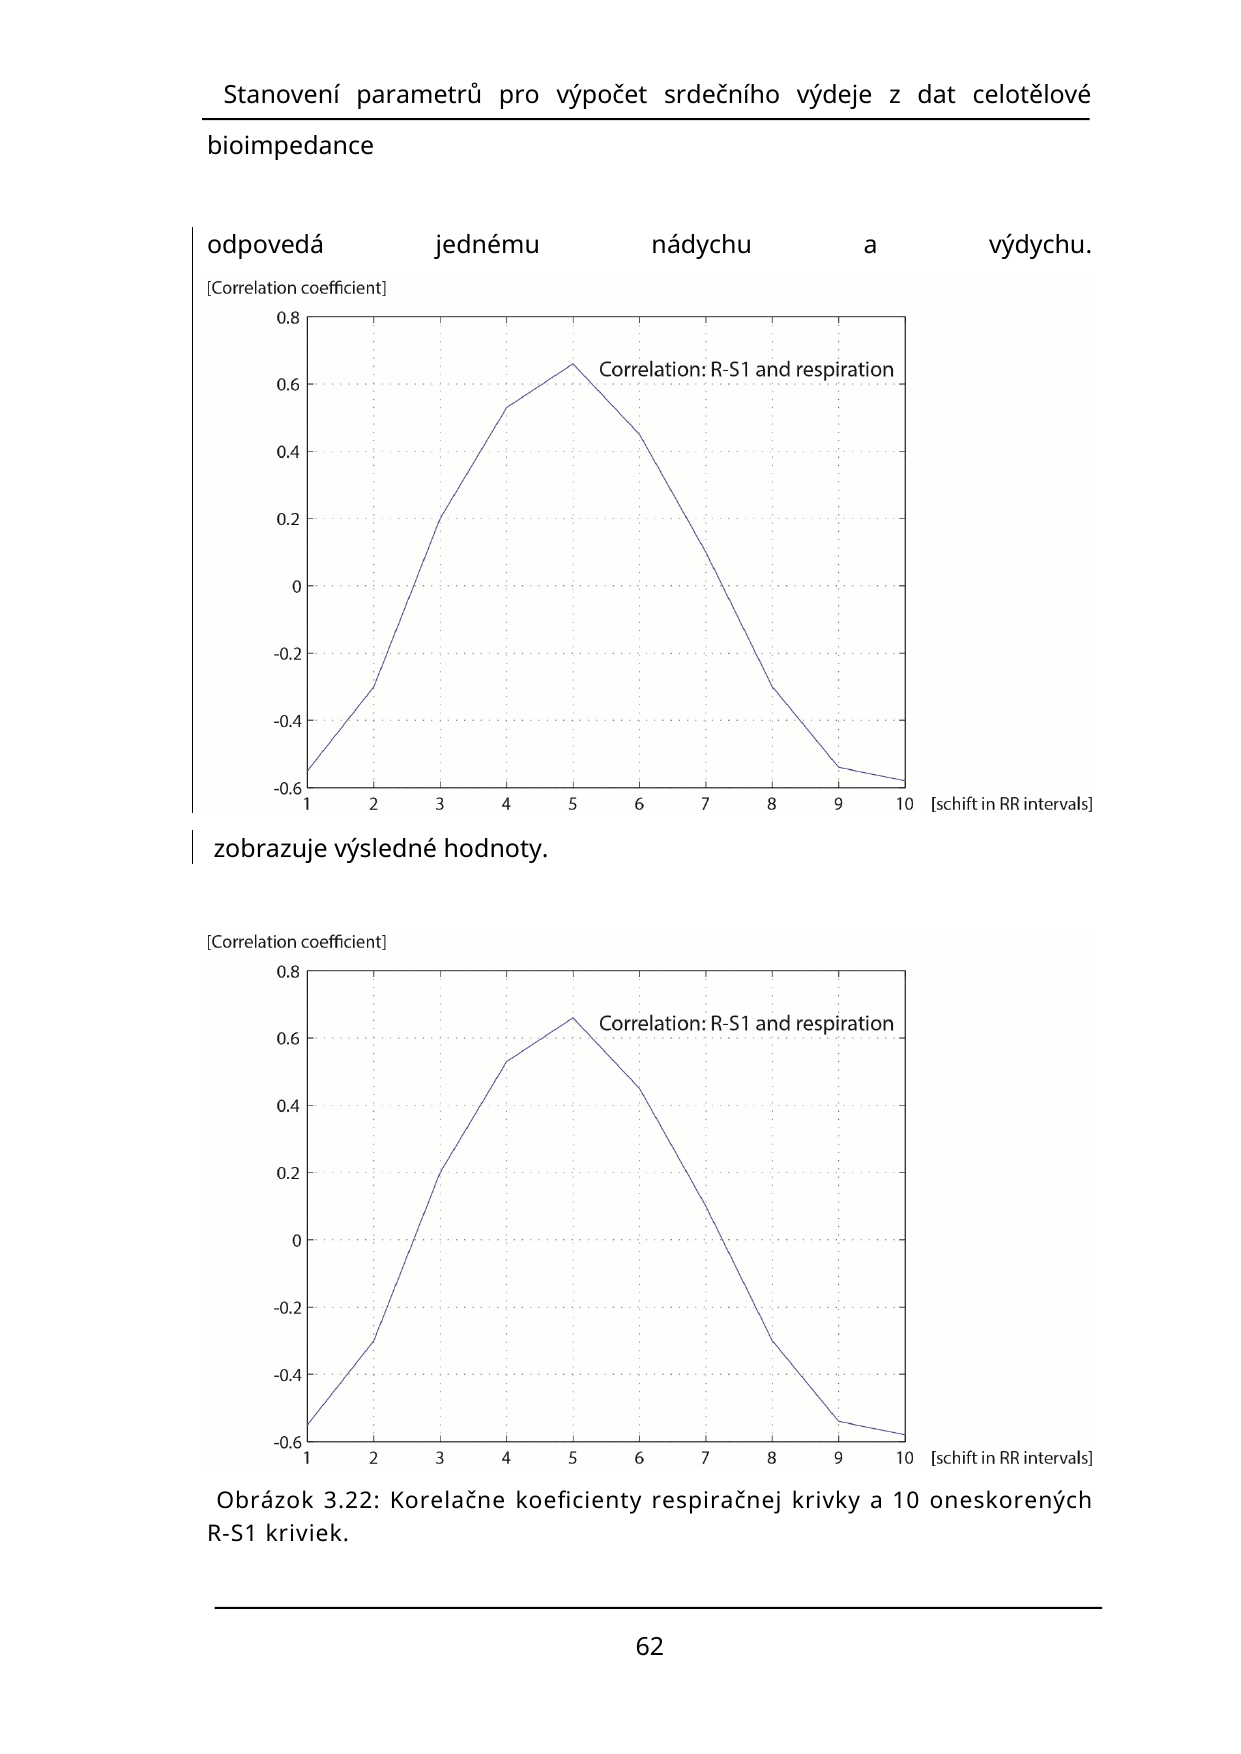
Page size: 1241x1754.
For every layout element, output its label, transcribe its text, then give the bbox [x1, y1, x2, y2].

picture [206, 932, 1093, 1468]
picture [206, 278, 1093, 814]
text zobrazuje výsledné hodnoty. [207, 830, 1092, 864]
